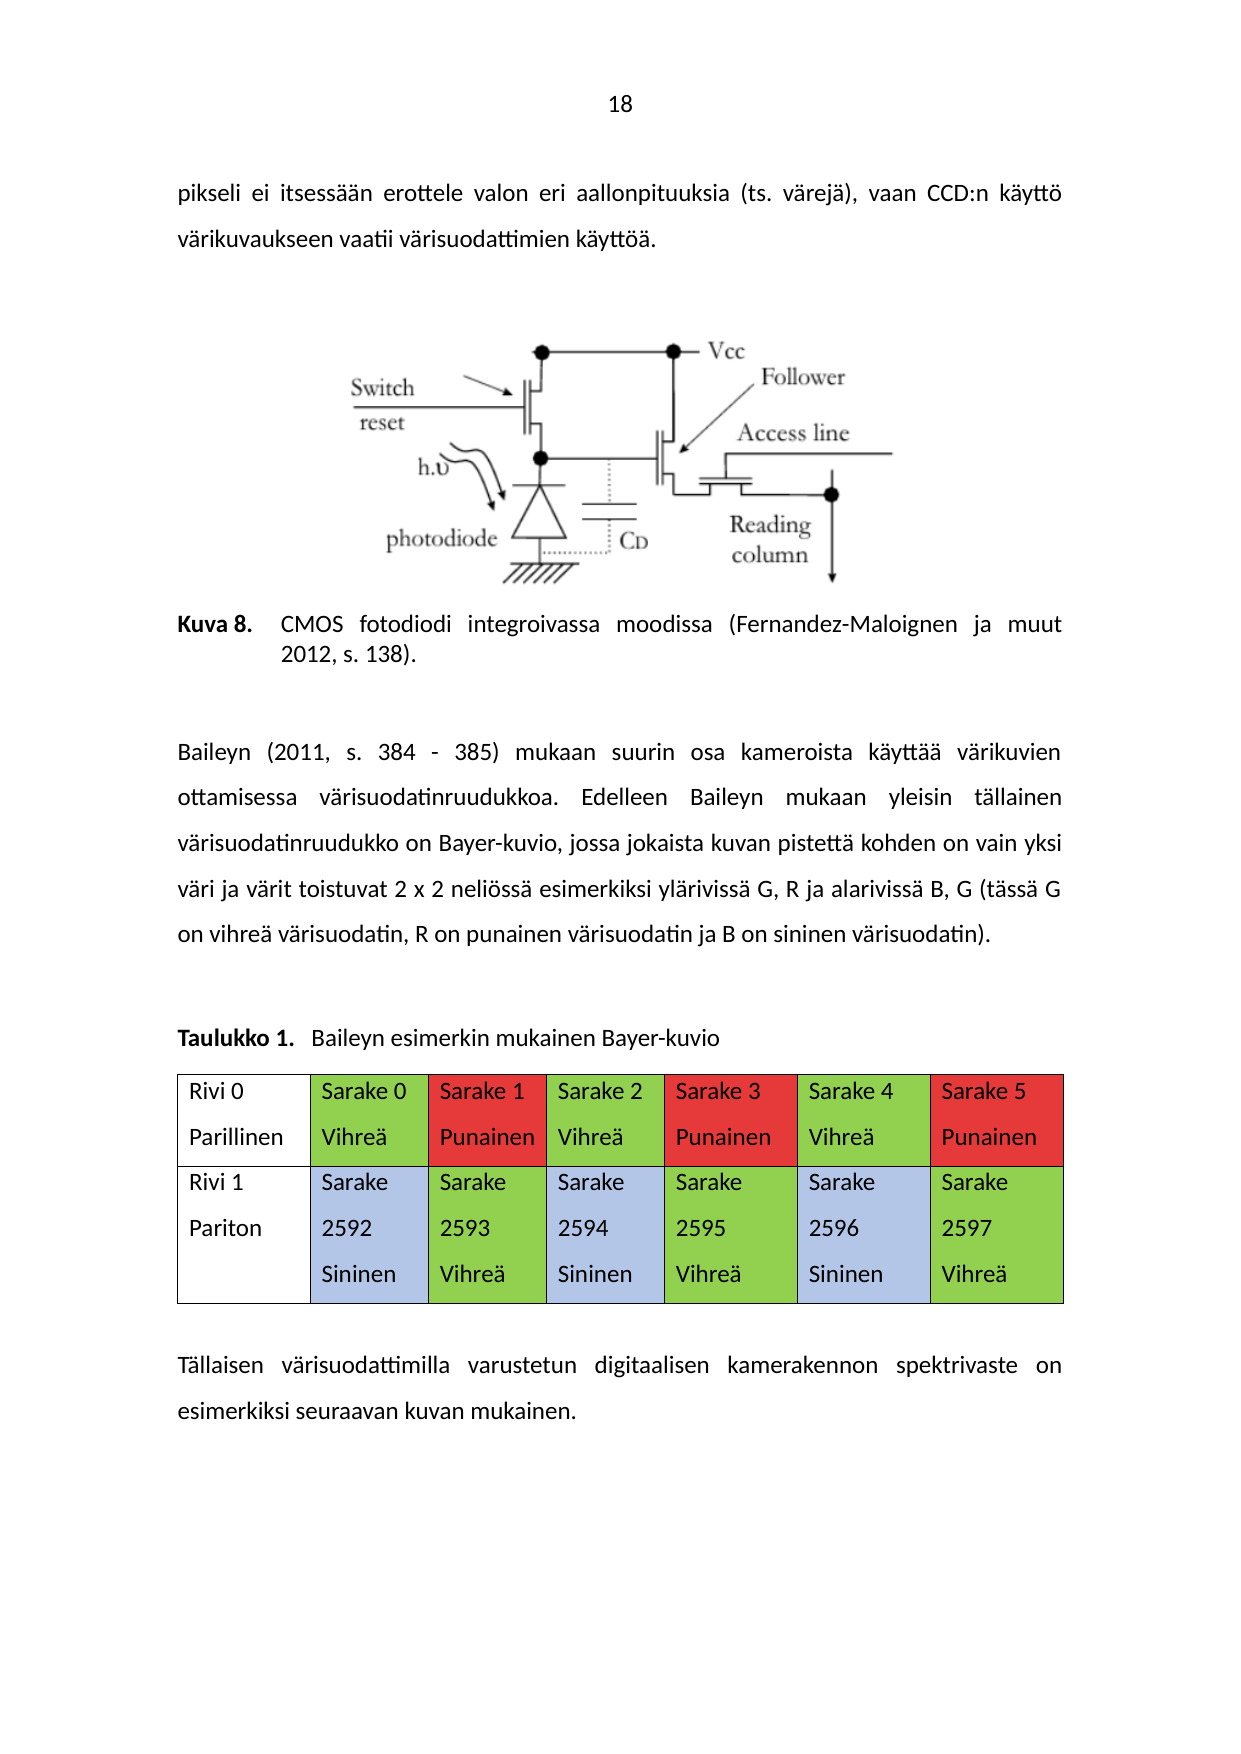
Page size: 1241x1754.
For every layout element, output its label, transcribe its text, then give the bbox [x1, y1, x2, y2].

table_header Sarake 4 Vihreä [798, 1075, 930, 1166]
table_header Sarake 3 Punainen [665, 1075, 797, 1166]
table_header Sarake 1 Punainen [429, 1075, 546, 1166]
text Kuva 8. CMOS fotodiodi integroivassa moodissa (Fernandez-Maloignen ja muut 2012, s. 138). [177, 608, 1063, 669]
table_header Rivi 0 Parillinen [178, 1075, 310, 1166]
text Baileyn (2011, s. 384 - 385) mukaan suurin osa kameroista käyttää värikuvien ottamisessa värisuodatinruudukkoa. Edelleen Baileyn mukaan yleisin tällainen värisuodatinruudukko on Bayer-kuvio, jossa jokaista kuvan pistettä kohden on vain yksi väri ja värit toistuvat 2 x 2 neliössä esimerkiksi ylärivissä G, R ja alarivissä B, G (tässä G on vihreä värisuodatin, R on punainen värisuodatin ja B on sininen värisuodatin). [177, 736, 1063, 949]
table_cell Sarake 2595 Vihreä [665, 1167, 797, 1303]
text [177, 177, 1063, 253]
table_cell Sarake 2597 Vihreä [931, 1167, 1063, 1303]
picture [338, 314, 902, 596]
table_cell Rivi 1 Pariton [178, 1167, 310, 1303]
table_header Sarake 2 Vihreä [547, 1075, 664, 1166]
table_header Sarake 0 Vihreä [311, 1075, 428, 1166]
table_cell Sarake 2594 Sininen [547, 1167, 664, 1303]
text Tällaisen värisuodattimilla varustetun digitaalisen kamerakennon spektrivaste on esimerkiksi seuraavan kuvan mukainen. [177, 1349, 1063, 1426]
table_cell Sarake 2596 Sininen [798, 1167, 930, 1303]
text Taulukko 1. Baileyn esimerkin mukainen Bayer-kuvio [177, 1023, 1063, 1053]
table_header Sarake 5 Punainen [931, 1075, 1063, 1166]
table_cell Sarake 2592 Sininen [311, 1167, 428, 1303]
table_cell Sarake 2593 Vihreä [429, 1167, 546, 1303]
